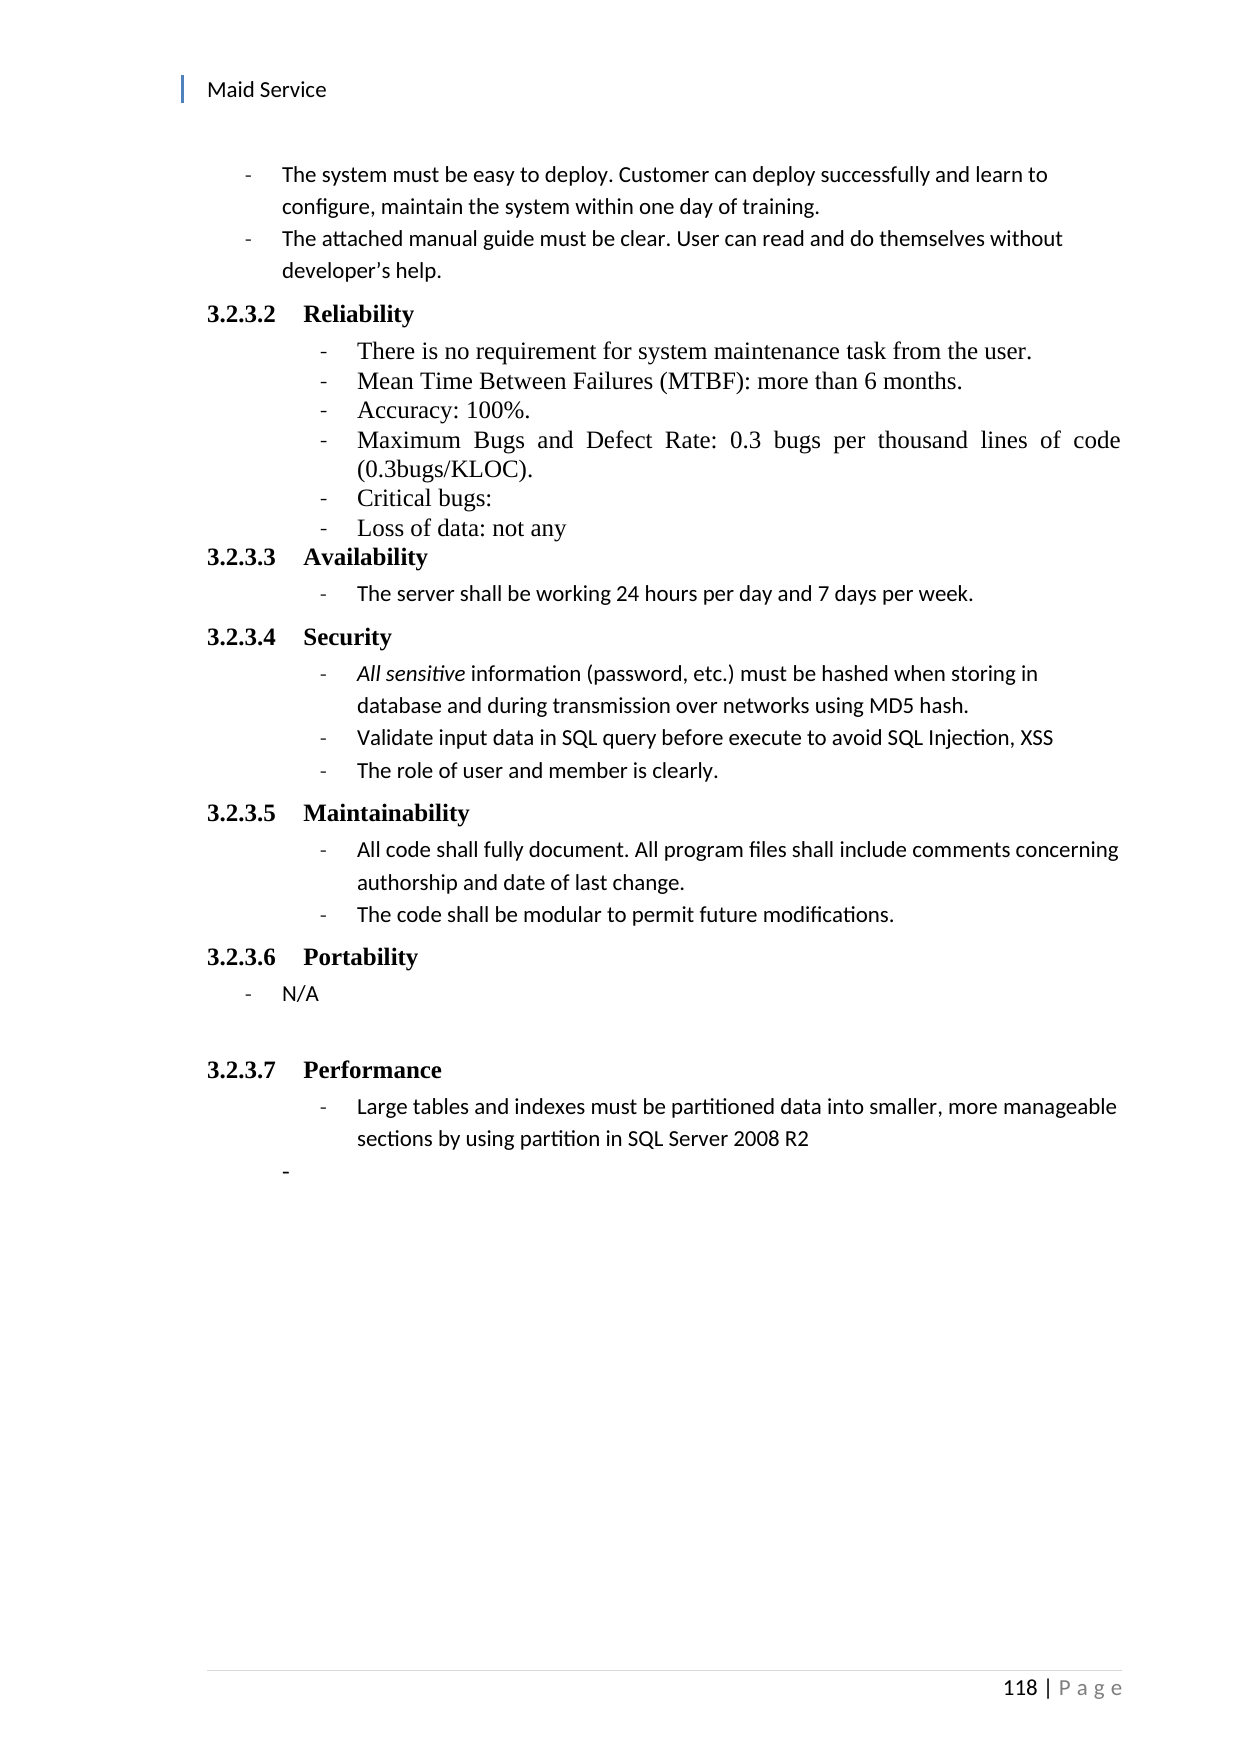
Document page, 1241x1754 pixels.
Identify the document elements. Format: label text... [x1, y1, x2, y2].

subtitle Reliability [207, 299, 1122, 328]
list There is no requirement for system maintenance task from the user. [319, 336, 1122, 366]
list Loss of data: not any [319, 513, 1122, 542]
list Critical bugs: [319, 483, 1122, 513]
list Accuracy: 100%. [319, 395, 1122, 425]
list The system must be easy to deploy. Customer can deploy successfully and learn to configure, maintain the system within one day of training. [244, 160, 1122, 220]
list The code shall be modular to permit future modifications. [319, 900, 1122, 928]
list Large tables and indexes must be partitioned data into smaller, more manageable sections by using partition in SQL Server 2008 R2 [319, 1092, 1122, 1152]
list The server shall be working 24 hours per day and 7 days per week. [319, 579, 1122, 607]
list All code shall fully document. All program files shall include comments concerning authorship and date of last change. [319, 835, 1122, 896]
subtitle Security [207, 622, 1122, 651]
list Mean Time Between Failures (MTBF): more than 6 months. [319, 366, 1122, 395]
list Validate input data in SQL query before execute to avoid SQL Injection, XSS [319, 723, 1122, 752]
list N/A [244, 979, 1122, 1007]
subtitle Performance [207, 1055, 1122, 1084]
subtitle Portability [207, 942, 1122, 971]
list The role of user and member is clearly. [319, 756, 1122, 784]
subtitle Maintainability [207, 798, 1122, 827]
subtitle Availability [207, 542, 1122, 571]
list Maximum Bugs and Defect Rate: 0.3 bugs per thousand lines of code (0.3bugs/KLOC). [319, 425, 1122, 483]
list The attached manual guide must be clear. User can read and do themselves without developer’s help. [244, 224, 1122, 284]
list All sensitive information (password, etc.) must be hashed when storing in database and during transmission over networks using MD5 hash. [319, 659, 1122, 719]
